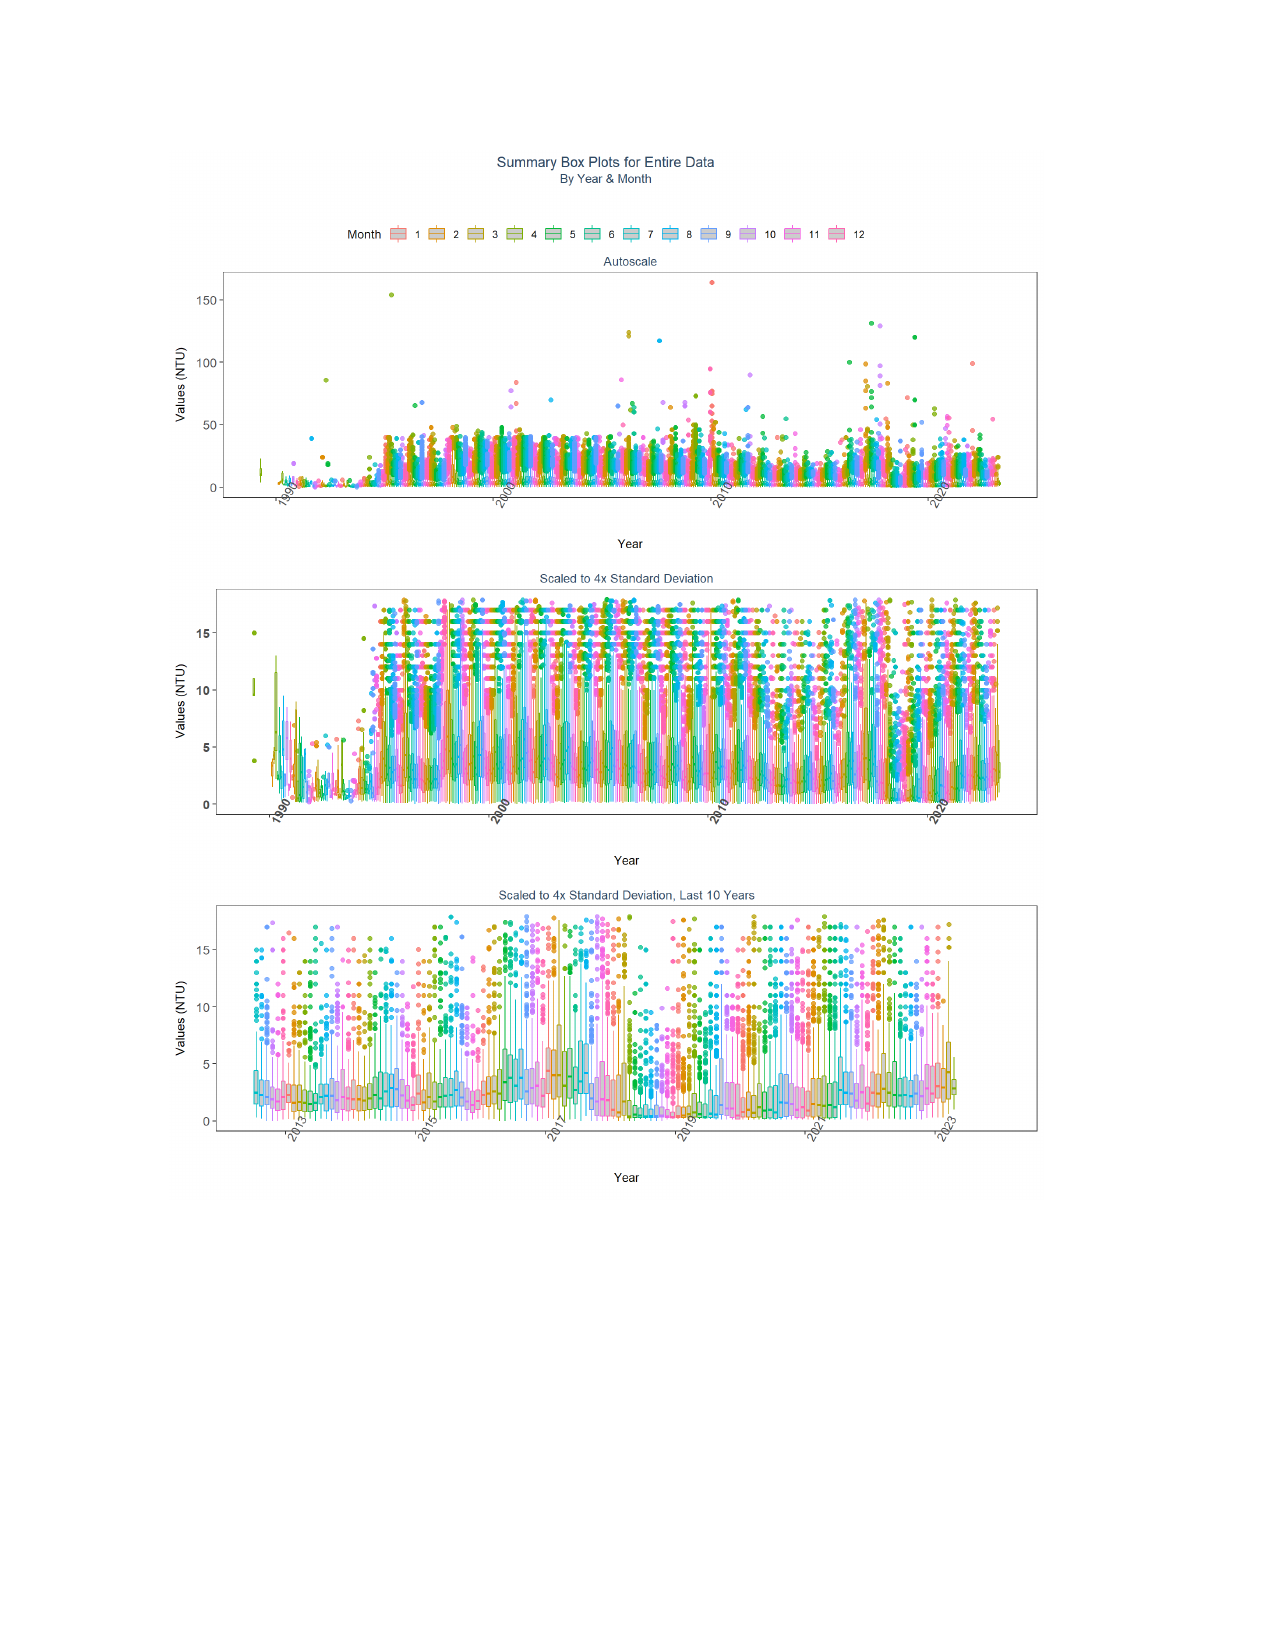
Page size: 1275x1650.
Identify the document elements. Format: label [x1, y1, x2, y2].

picture [168, 150, 1044, 1200]
